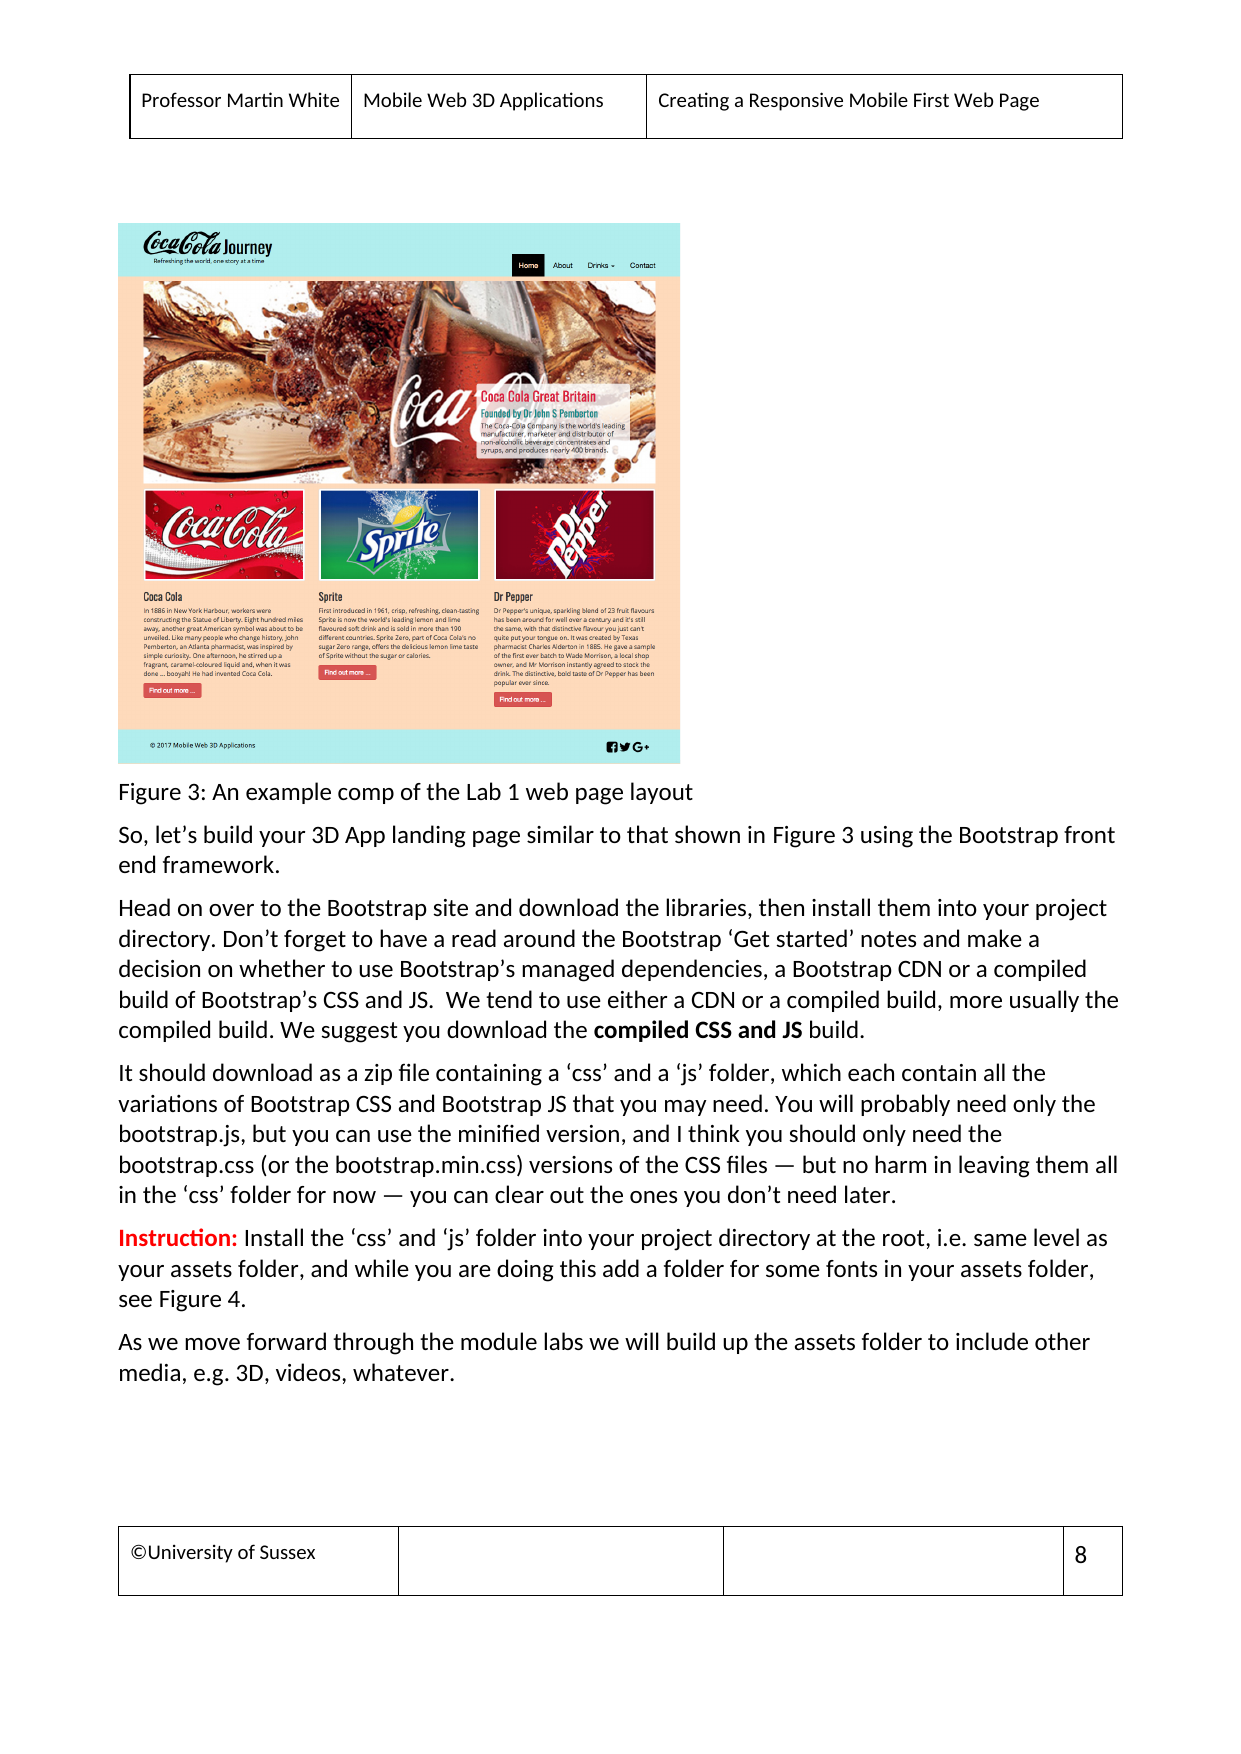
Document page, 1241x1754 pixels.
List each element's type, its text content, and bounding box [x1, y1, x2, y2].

picture [118, 223, 681, 764]
text It should download as a zip file containing a ‘css’ and a ‘js’ folder, which each contain all the variations of Bootstrap CSS and Bootstrap JS that you may need. You will probably need only the bootstrap.js, but you can use the minified version, and I think you should only need the bootstrap.css (or the bootstrap.min.css) versions of the CSS files — but no harm in leaving them all in the ‘css’ folder for now — you can clear out the ones you don’t need later. [118, 1057, 1122, 1210]
text Instruction: Install the ‘css’ and ‘js’ folder into your project directory at the root, i.e. same level as your assets folder, and while you are doing this add a folder for some fonts in your assets folder, see Figure 4. [118, 1222, 1122, 1314]
text As we move forward through the module labs we will build up the assets folder to include other media, e.g. 3D, videos, whatever. [118, 1327, 1122, 1388]
text Head on over to the Bootstrap site and download the libraries, then install them into your project directory. Don’t forget to have a read around the Bootstrap ‘Get started’ notes and make a decision on whether to use Bootstrap’s managed dependencies, a Bootstrap CDN or a compiled build of Bootstrap’s CSS and JS. We tend to use either a CDN or a compiled build, more usually the compiled build. We suggest you download the compiled CSS and JS build. [118, 892, 1122, 1045]
text So, let’s build your 3D App landing page similar to that shown in Figure 3 using the Bootstrap front end framework. [118, 819, 1122, 880]
text Figure 3: An example comp of the Lab 1 web page layout [118, 776, 1122, 806]
